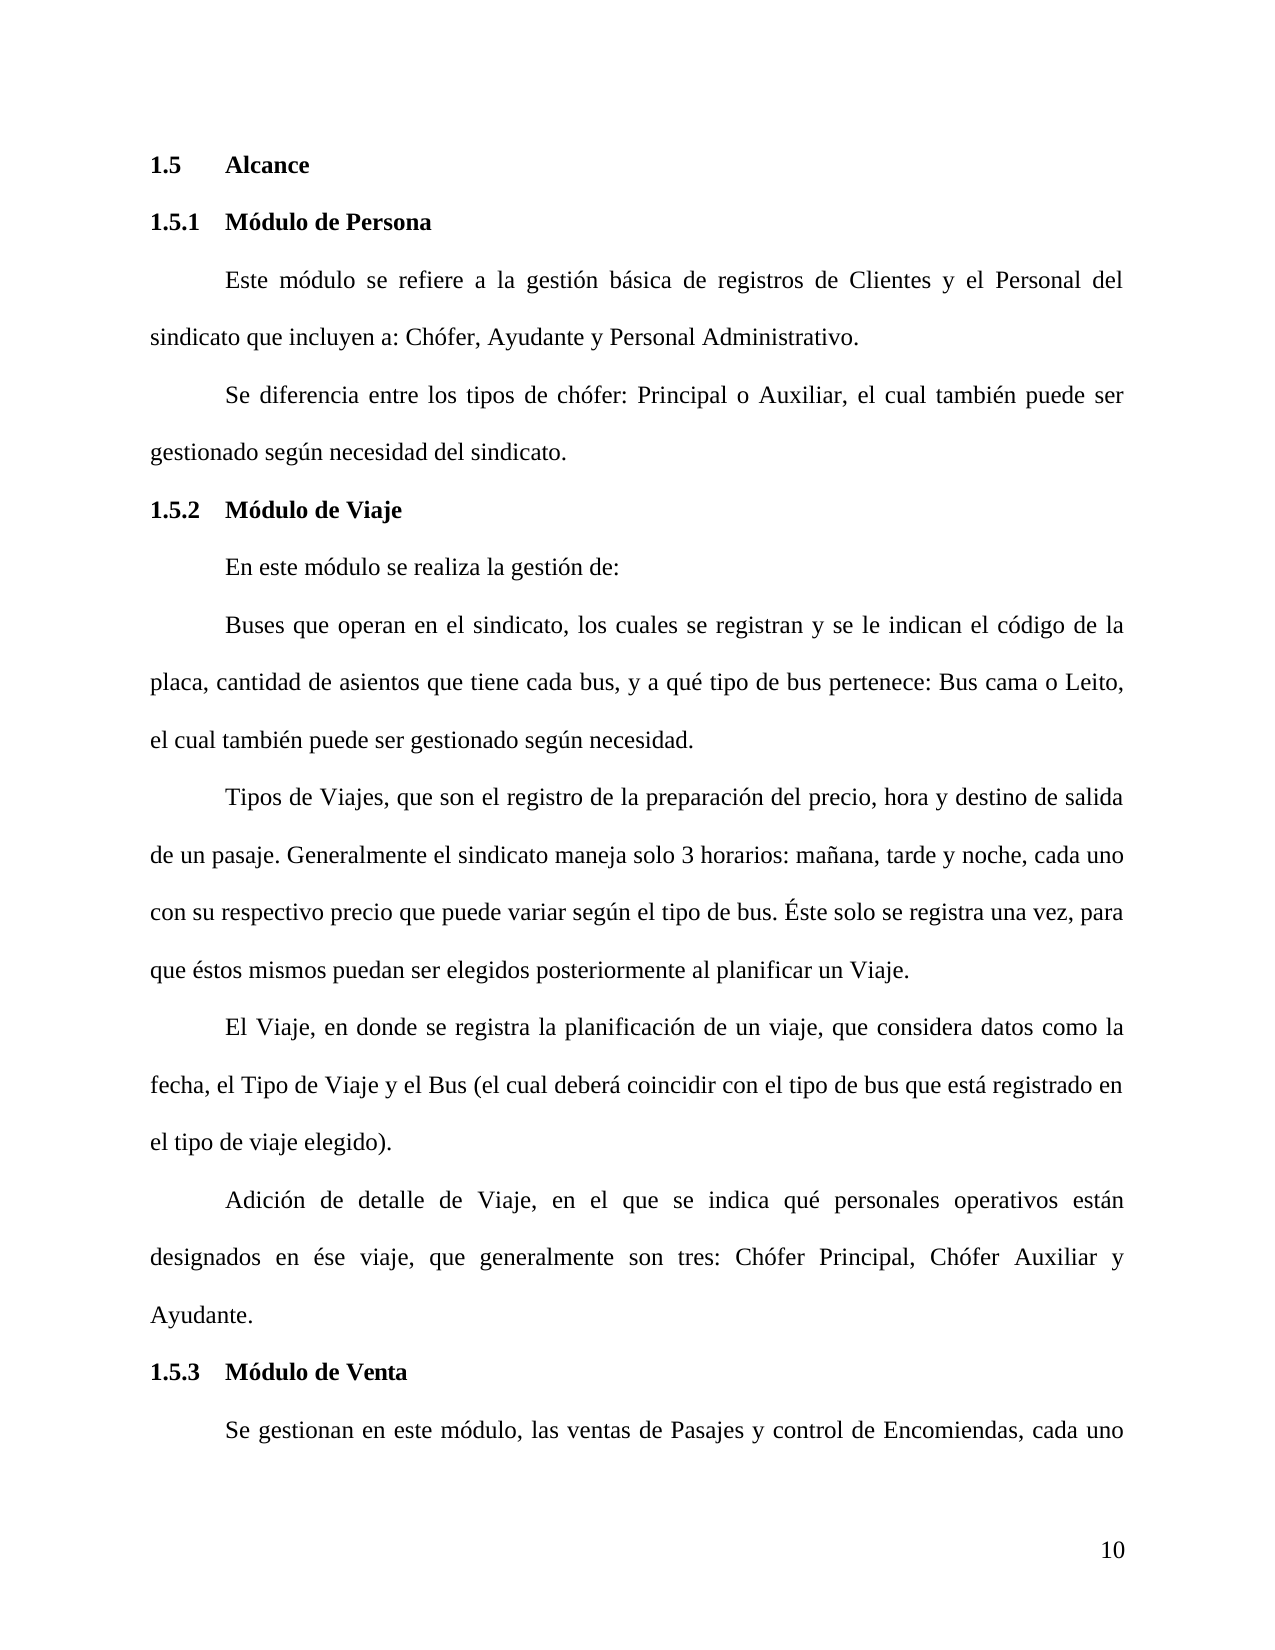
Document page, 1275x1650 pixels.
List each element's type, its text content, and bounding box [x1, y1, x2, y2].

subtitle Módulo de Persona [150, 207, 1125, 236]
text Buses que operan en el sindicato, los cuales se registran y se le indican el código de la placa, cantidad de asientos que tiene cada bus, y a qué tipo de bus pertenece: Bus cama o Leito, el cual también puede ser gestionado según necesidad. [150, 610, 1125, 754]
text En este módulo se realiza la gestión de: [150, 552, 1125, 581]
subtitle Alcance [150, 150, 1125, 179]
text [150, 1415, 1125, 1444]
subtitle Módulo de Viaje [150, 495, 1125, 524]
text El Viaje, en donde se registra la planificación de un viaje, que considera datos como la fecha, el Tipo de Viaje y el Bus (el cual deberá coincidir con el tipo de bus que está registrado en el tipo de viaje elegido). [150, 1012, 1125, 1156]
subtitle Módulo de Venta [150, 1357, 1125, 1386]
text Se diferencia entre los tipos de chófer: Principal o Auxiliar, el cual también puede ser gestionado según necesidad del sindicato. [150, 380, 1125, 466]
text Este módulo se refiere a la gestión básica de registros de Clientes y el Personal del sindicato que incluyen a: Chófer, Ayudante y Personal Administrativo. [150, 265, 1125, 351]
text Tipos de Viajes, que son el registro de la preparación del precio, hora y destino de salida de un pasaje. Generalmente el sindicato maneja solo 3 horarios: mañana, tarde y noche, cada uno con su respectivo precio que puede variar según el tipo de bus. Éste solo se registra una vez, para que éstos mismos puedan ser elegidos posteriormente al planificar un Viaje. [150, 782, 1125, 984]
text Adición de detalle de Viaje, en el que se indica qué personales operativos están designados en ése viaje, que generalmente son tres: Chófer Principal, Chófer Auxiliar y Ayudante. [150, 1185, 1125, 1329]
